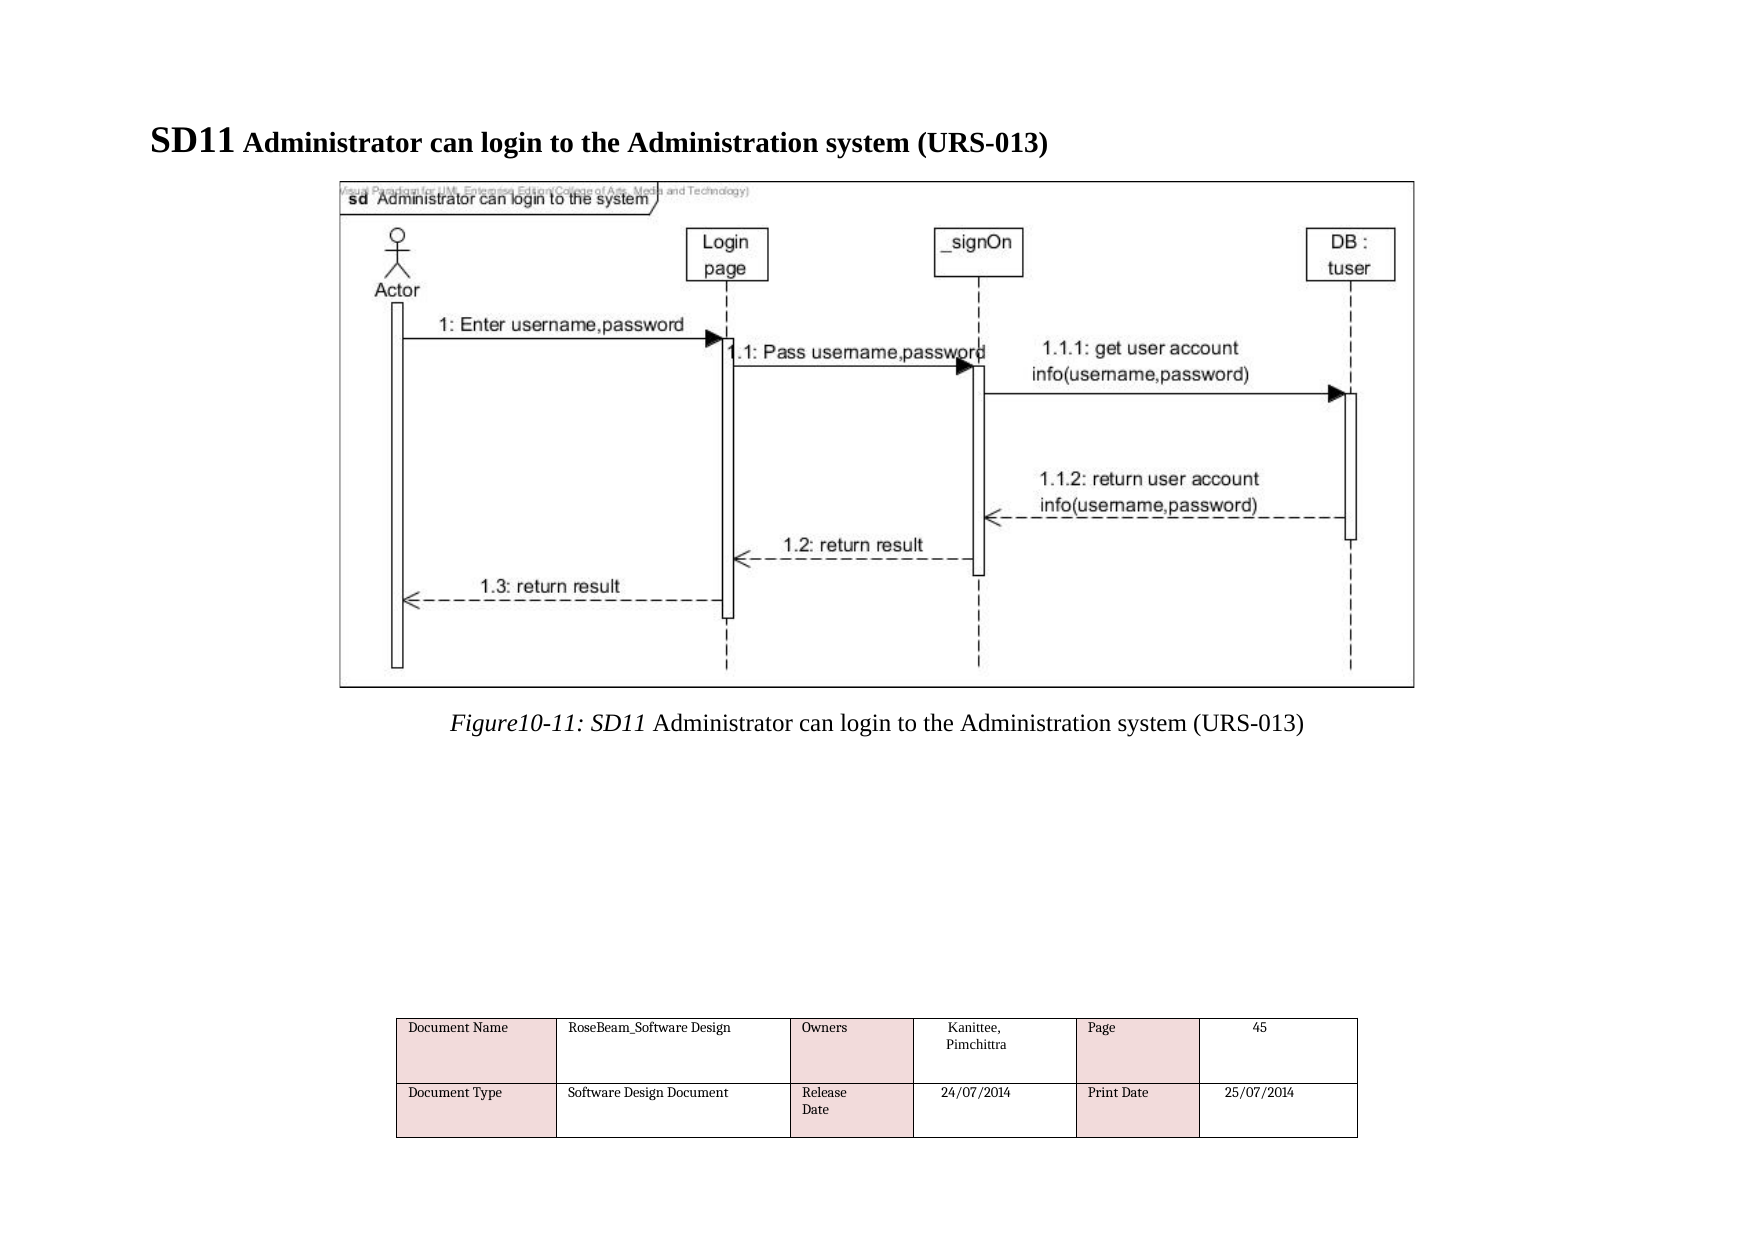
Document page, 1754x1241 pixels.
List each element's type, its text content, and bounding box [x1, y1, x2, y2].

picture [339, 181, 1415, 688]
text SD11 Administrator can login to the Administration system (URS-013) [150, 117, 1604, 161]
text Figure10-11: SD11 Administrator can login to the Administration system (URS-013) [150, 708, 1604, 737]
